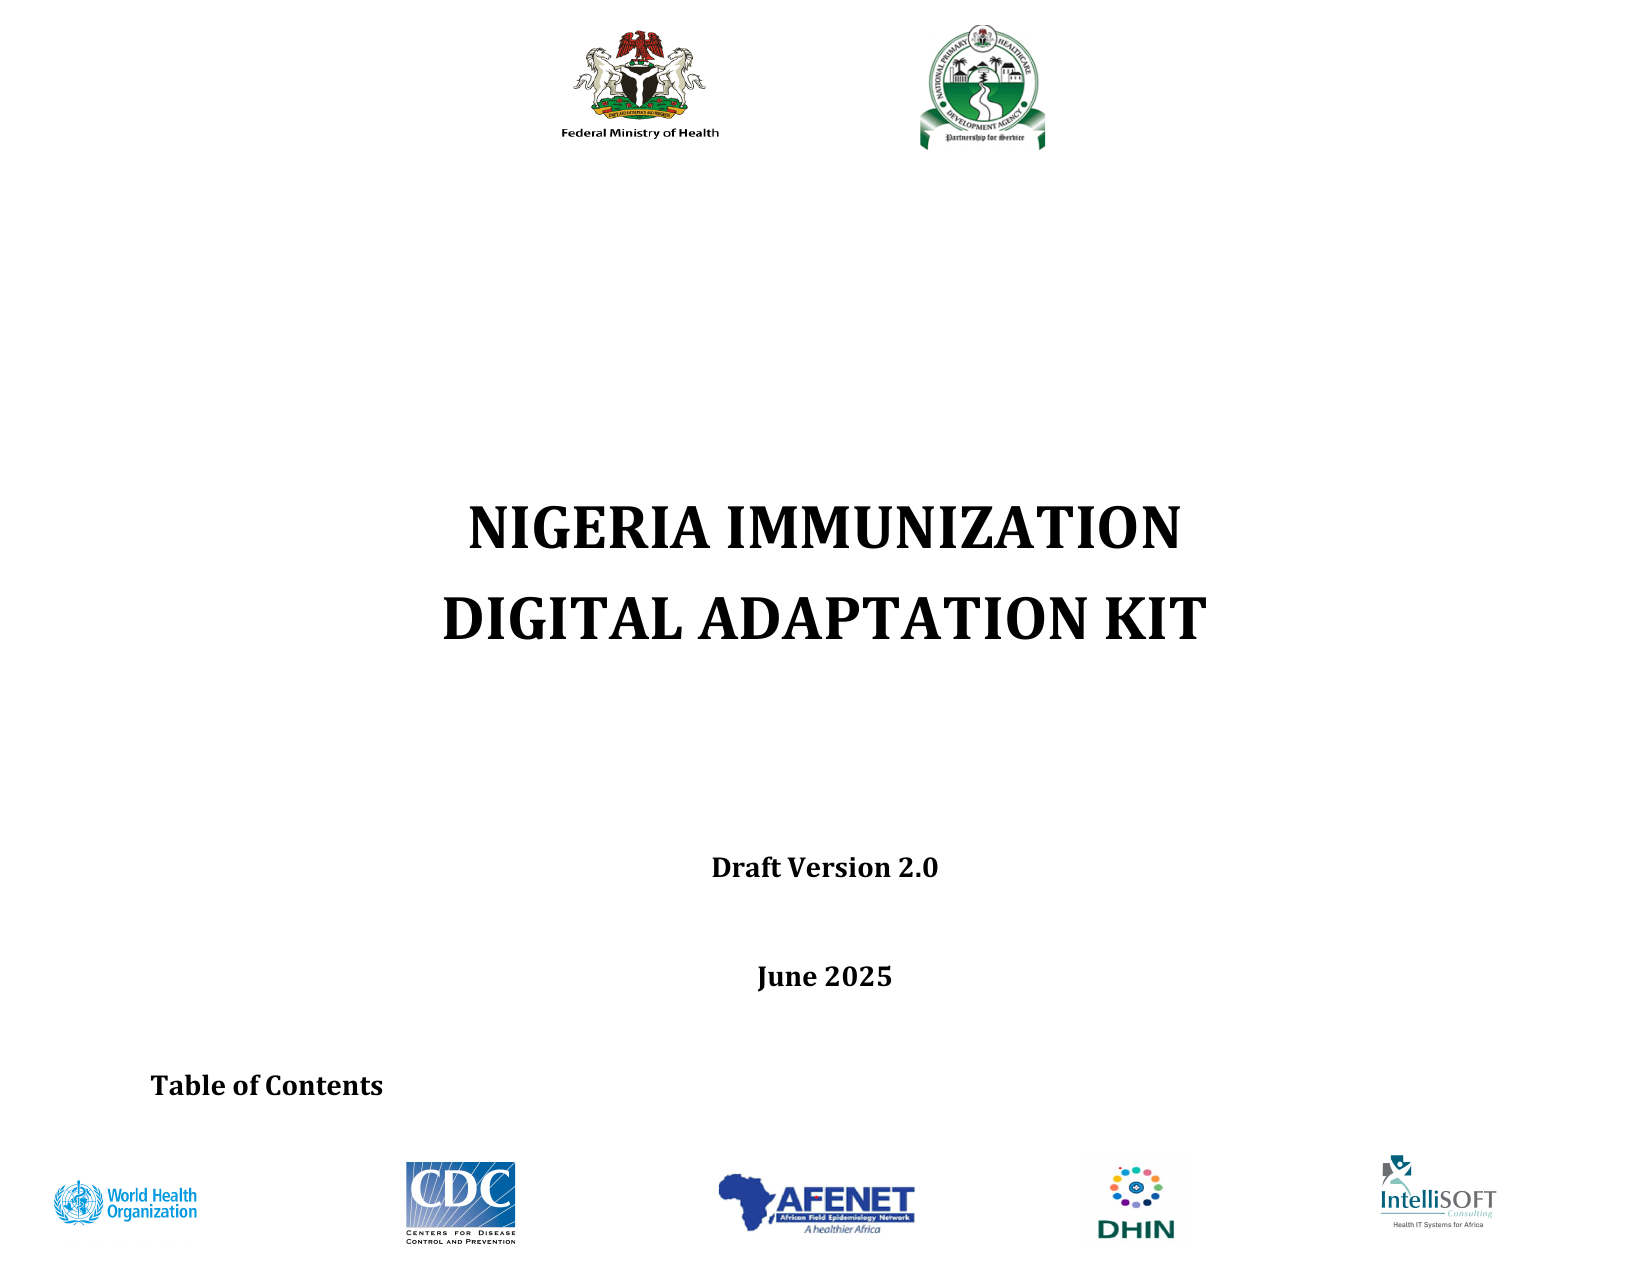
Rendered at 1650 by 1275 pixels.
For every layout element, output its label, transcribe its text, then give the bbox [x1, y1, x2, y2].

title DIGITAL ADAPTATION KIT [150, 580, 1500, 653]
picture [920, 25, 1046, 150]
title NIGERIA IMMUNIZATION [150, 489, 1500, 562]
picture [1079, 1152, 1189, 1245]
picture [53, 1162, 197, 1244]
picture [406, 1162, 515, 1244]
picture [718, 1160, 917, 1239]
picture [1375, 1152, 1500, 1232]
text Draft Version 2.0 [150, 849, 1500, 883]
text June 2025 [150, 958, 1500, 993]
picture [561, 25, 719, 150]
subtitle Table of Contents [150, 1068, 1500, 1102]
